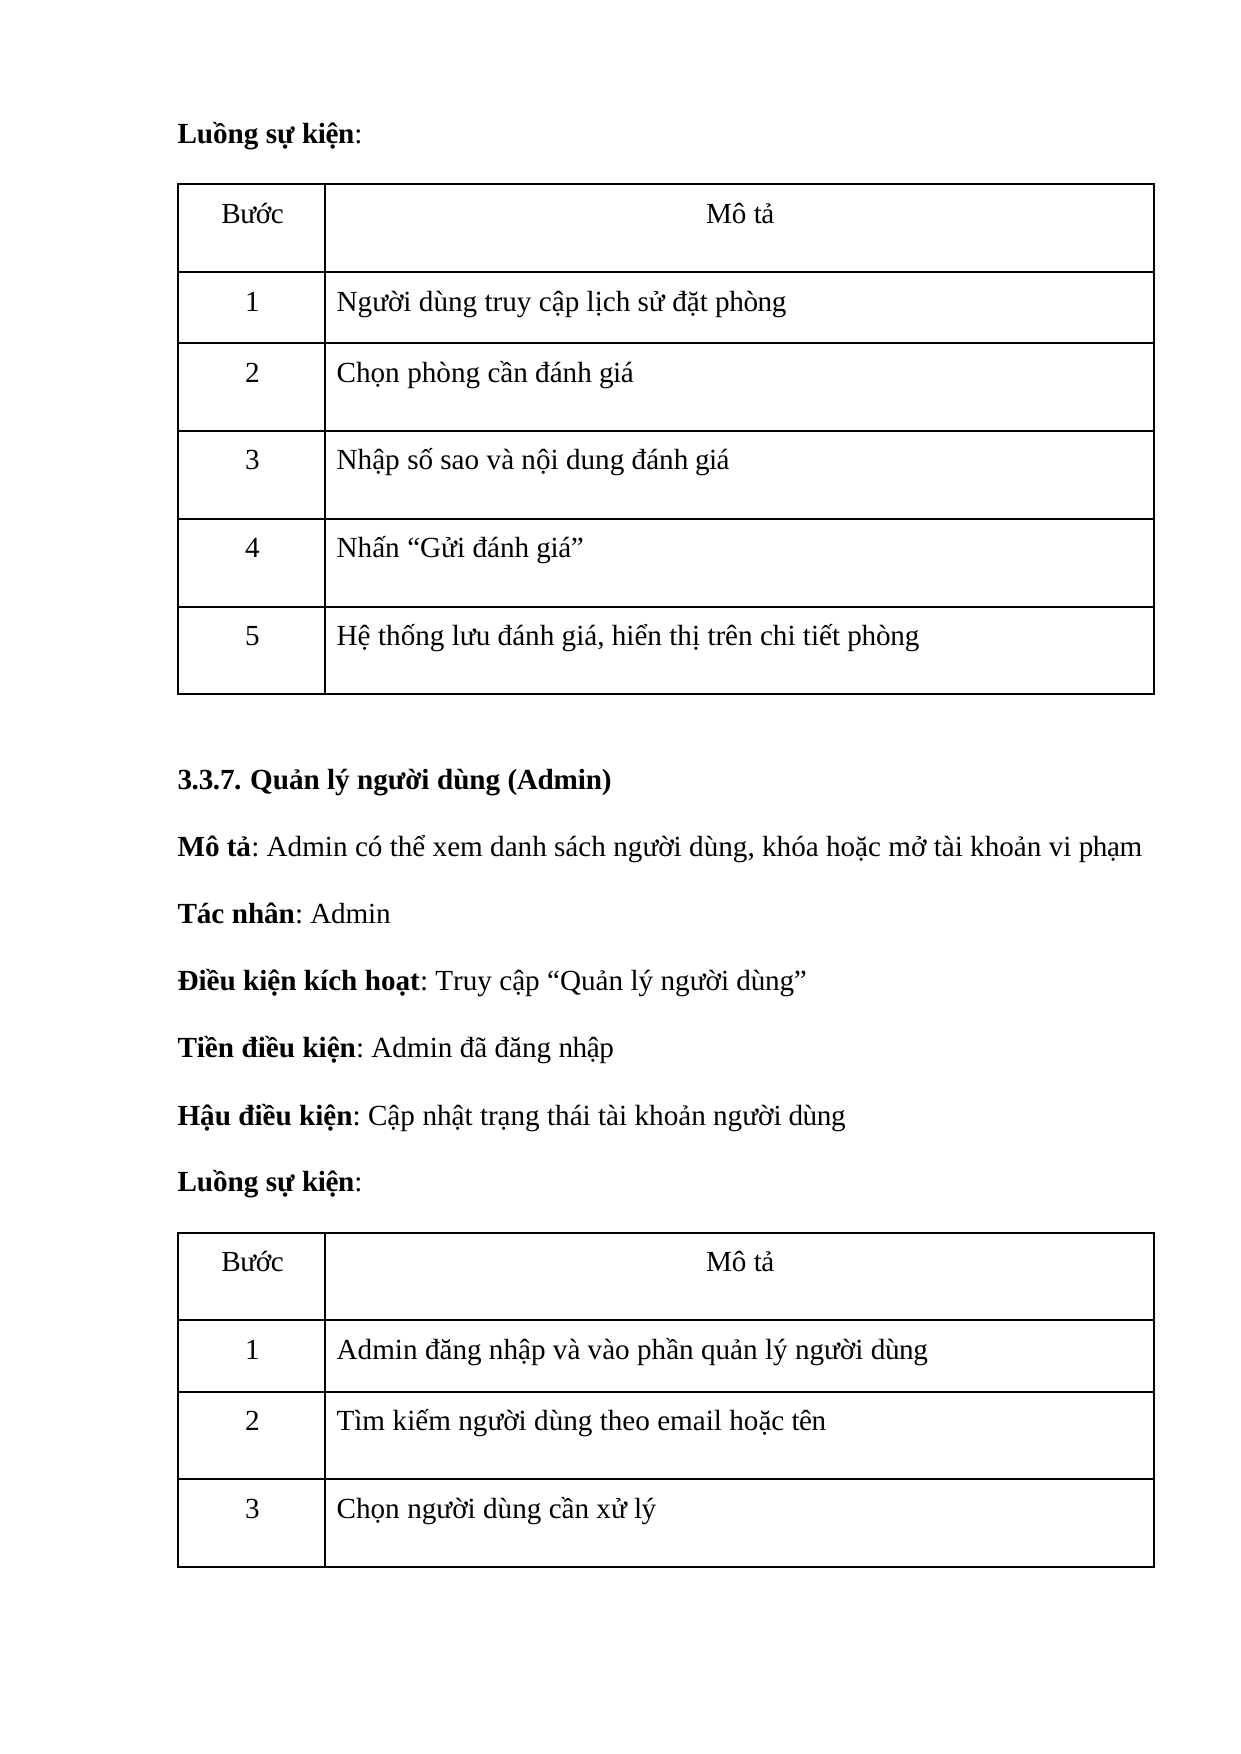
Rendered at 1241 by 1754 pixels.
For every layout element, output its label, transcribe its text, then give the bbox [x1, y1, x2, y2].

table_header Mô tả [326, 1234, 1153, 1319]
table_cell Hệ thống lưu đánh giá, hiển thị trên chi tiết phòng [326, 608, 1153, 693]
table_cell 5 [179, 608, 324, 693]
table_cell Người dùng truy cập lịch sử đặt phòng [326, 273, 1153, 342]
subtitle Luồng sự kiện: [177, 116, 1180, 149]
table_cell 2 [179, 344, 324, 430]
table_header Mô tả [326, 185, 1153, 271]
table_cell 2 [179, 1393, 324, 1478]
text Tác nhân: Admin [177, 897, 1180, 930]
text Tiền điều kiện: Admin đã đăng nhập [177, 1031, 1180, 1064]
table_cell Nhập số sao và nội dung đánh giá [326, 432, 1153, 518]
table_header Bước [179, 1234, 324, 1319]
table_header Bước [179, 185, 324, 271]
list Quản lý người dùng (Admin) [177, 762, 1180, 796]
text Hậu điều kiện: Cập nhật trạng thái tài khoản người dùng [177, 1098, 1180, 1131]
table_cell Chọn phòng cần đánh giá [326, 344, 1153, 430]
table_cell Tìm kiếm người dùng theo email hoặc tên [326, 1393, 1153, 1478]
table_cell 1 [179, 273, 324, 342]
text Điều kiện kích hoạt: Truy cập “Quản lý người dùng” [177, 963, 1180, 997]
table_cell Admin đăng nhập và vào phần quản lý người dùng [326, 1321, 1153, 1391]
subtitle Luồng sự kiện: [177, 1164, 1180, 1198]
table_cell 4 [179, 520, 324, 606]
table_cell Nhấn “Gửi đánh giá” [326, 520, 1153, 606]
table_cell 3 [179, 1480, 324, 1566]
table_cell 1 [179, 1321, 324, 1391]
table_cell 3 [179, 432, 324, 518]
text Mô tả: Admin có thể xem danh sách người dùng, khóa hoặc mở tài khoản vi phạm [177, 829, 1180, 863]
table_cell Chọn người dùng cần xử lý [326, 1480, 1153, 1566]
